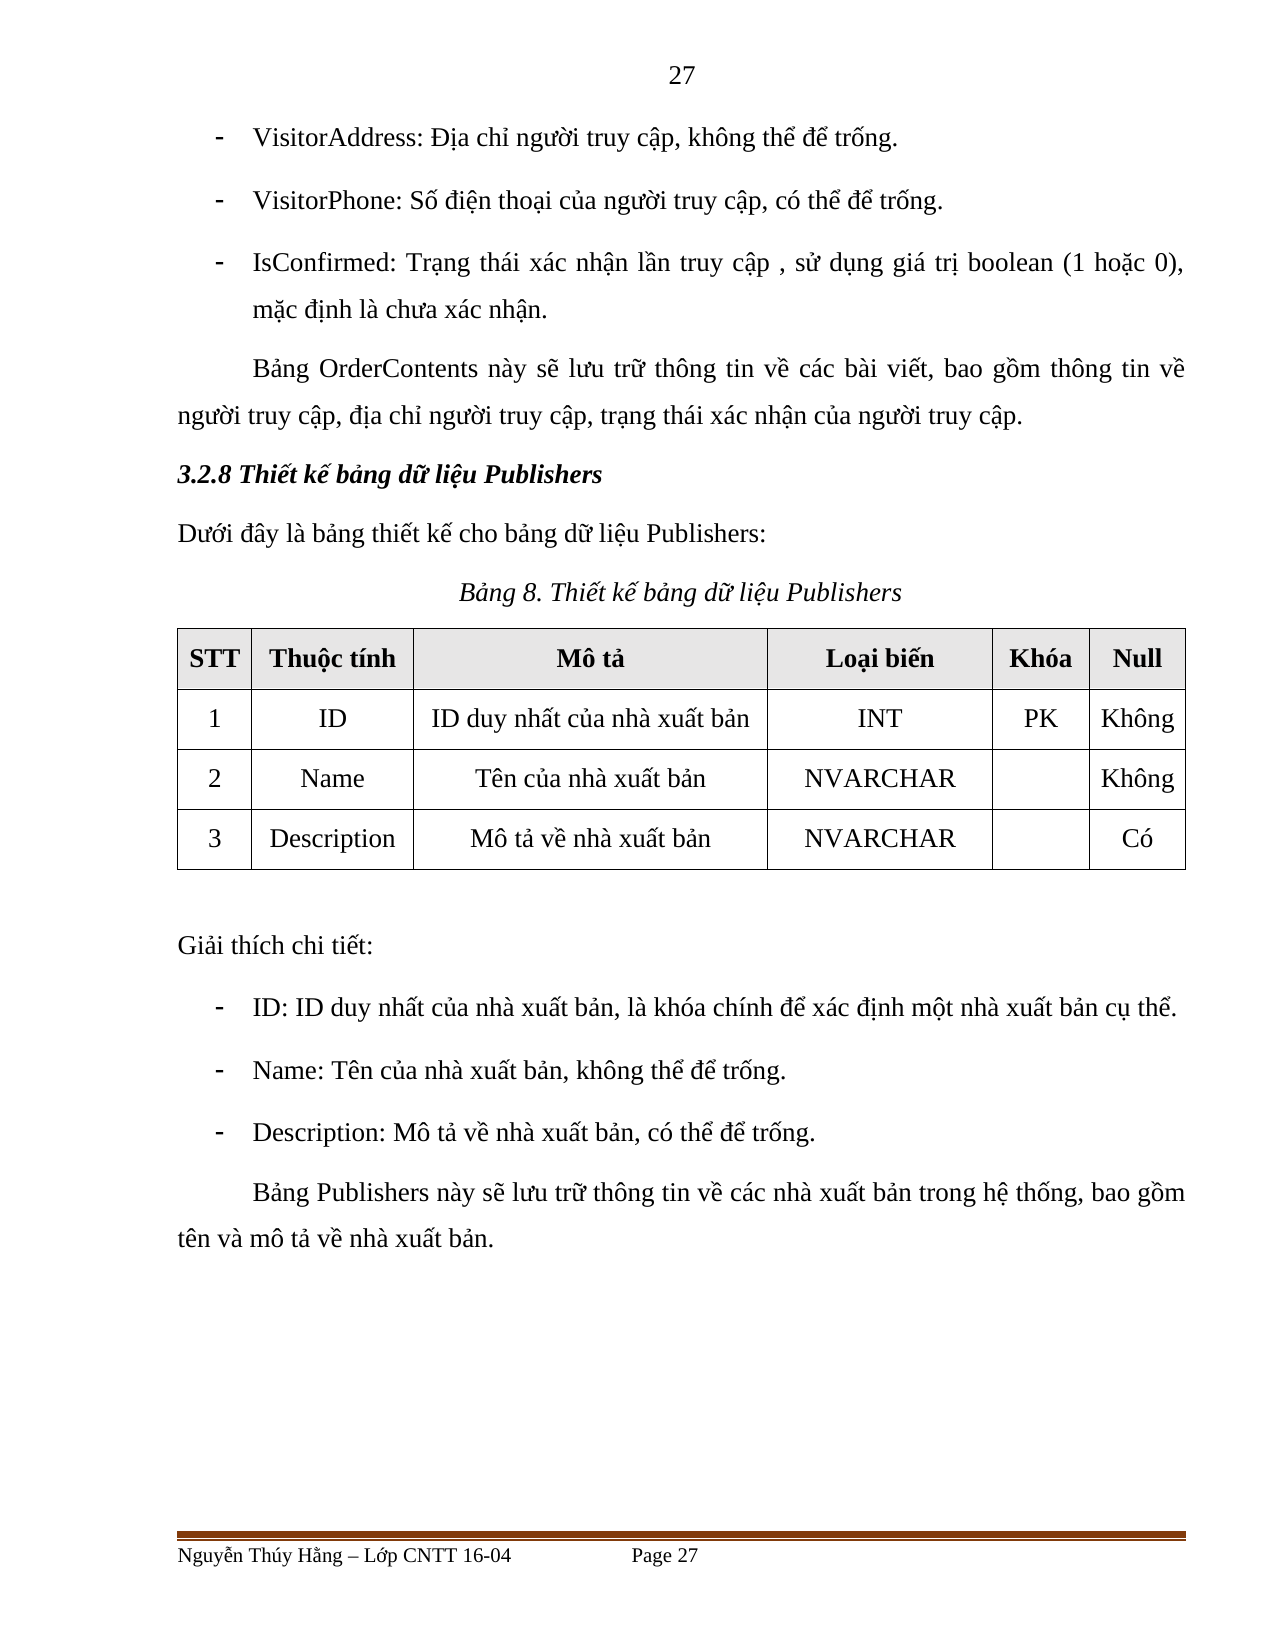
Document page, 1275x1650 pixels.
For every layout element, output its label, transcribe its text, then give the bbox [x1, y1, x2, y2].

table_cell NVARCHAR [768, 750, 992, 809]
table_cell ID [252, 690, 413, 749]
table_cell [993, 810, 1089, 869]
list IsConfirmed: Trạng thái xác nhận lần truy cập , sử dụng giá trị boolean (1 hoặc 0), mặc định là chưa xác nhận. [215, 246, 1186, 324]
table_cell ID duy nhất của nhà xuất bản [414, 690, 767, 749]
list VisitorPhone: Số điện thoại của người truy cập, có thể để trống. [215, 184, 1186, 215]
table_cell INT [768, 690, 992, 749]
list ID: ID duy nhất của nhà xuất bản, là khóa chính để xác định một nhà xuất bản cụ thể. [215, 991, 1186, 1023]
table_cell [993, 750, 1089, 809]
table_cell Tên của nhà xuất bản [414, 750, 767, 809]
table_header Mô tả [414, 629, 767, 688]
table_cell Mô tả về nhà xuất bản [414, 810, 767, 869]
table_header Thuộc tính [252, 629, 413, 688]
table_cell 1 [178, 690, 251, 749]
table_cell 3 [178, 810, 251, 869]
text Bảng 8. Thiết kế bảng dữ liệu Publishers [177, 576, 1186, 607]
table_header STT [178, 629, 251, 688]
table_header Loại biến [768, 629, 992, 688]
table_cell PK [993, 690, 1089, 749]
table_cell Name [252, 750, 413, 809]
table_cell Không [1090, 690, 1185, 749]
table_cell Không [1090, 750, 1185, 809]
table_cell Description [252, 810, 413, 869]
text Bảng Publishers này sẽ lưu trữ thông tin về các nhà xuất bản trong hệ thống, bao gồm tên và mô tả về nhà xuất bản. [177, 1176, 1186, 1253]
text Giải thích chi tiết: [177, 929, 1186, 960]
table_cell 2 [178, 750, 251, 809]
table_cell Có [1090, 810, 1185, 869]
list Description: Mô tả về nhà xuất bản, có thể để trống. [215, 1116, 1186, 1147]
table_header Khóa [993, 629, 1089, 688]
text Bảng OrderContents này sẽ lưu trữ thông tin về các bài viết, bao gồm thông tin về người truy cập, địa chỉ người truy cập, trạng thái xác nhận của người truy cập. [177, 352, 1186, 430]
subtitle 3.2.8 Thiết kế bảng dữ liệu Publishers [177, 458, 1186, 489]
table_cell NVARCHAR [768, 810, 992, 869]
list VisitorAddress: Địa chỉ người truy cập, không thể để trống. [215, 121, 1186, 153]
list Name: Tên của nhà xuất bản, không thể để trống. [215, 1054, 1186, 1085]
table_header Null [1090, 629, 1185, 688]
text Dưới đây là bảng thiết kế cho bảng dữ liệu Publishers: [177, 517, 1186, 548]
